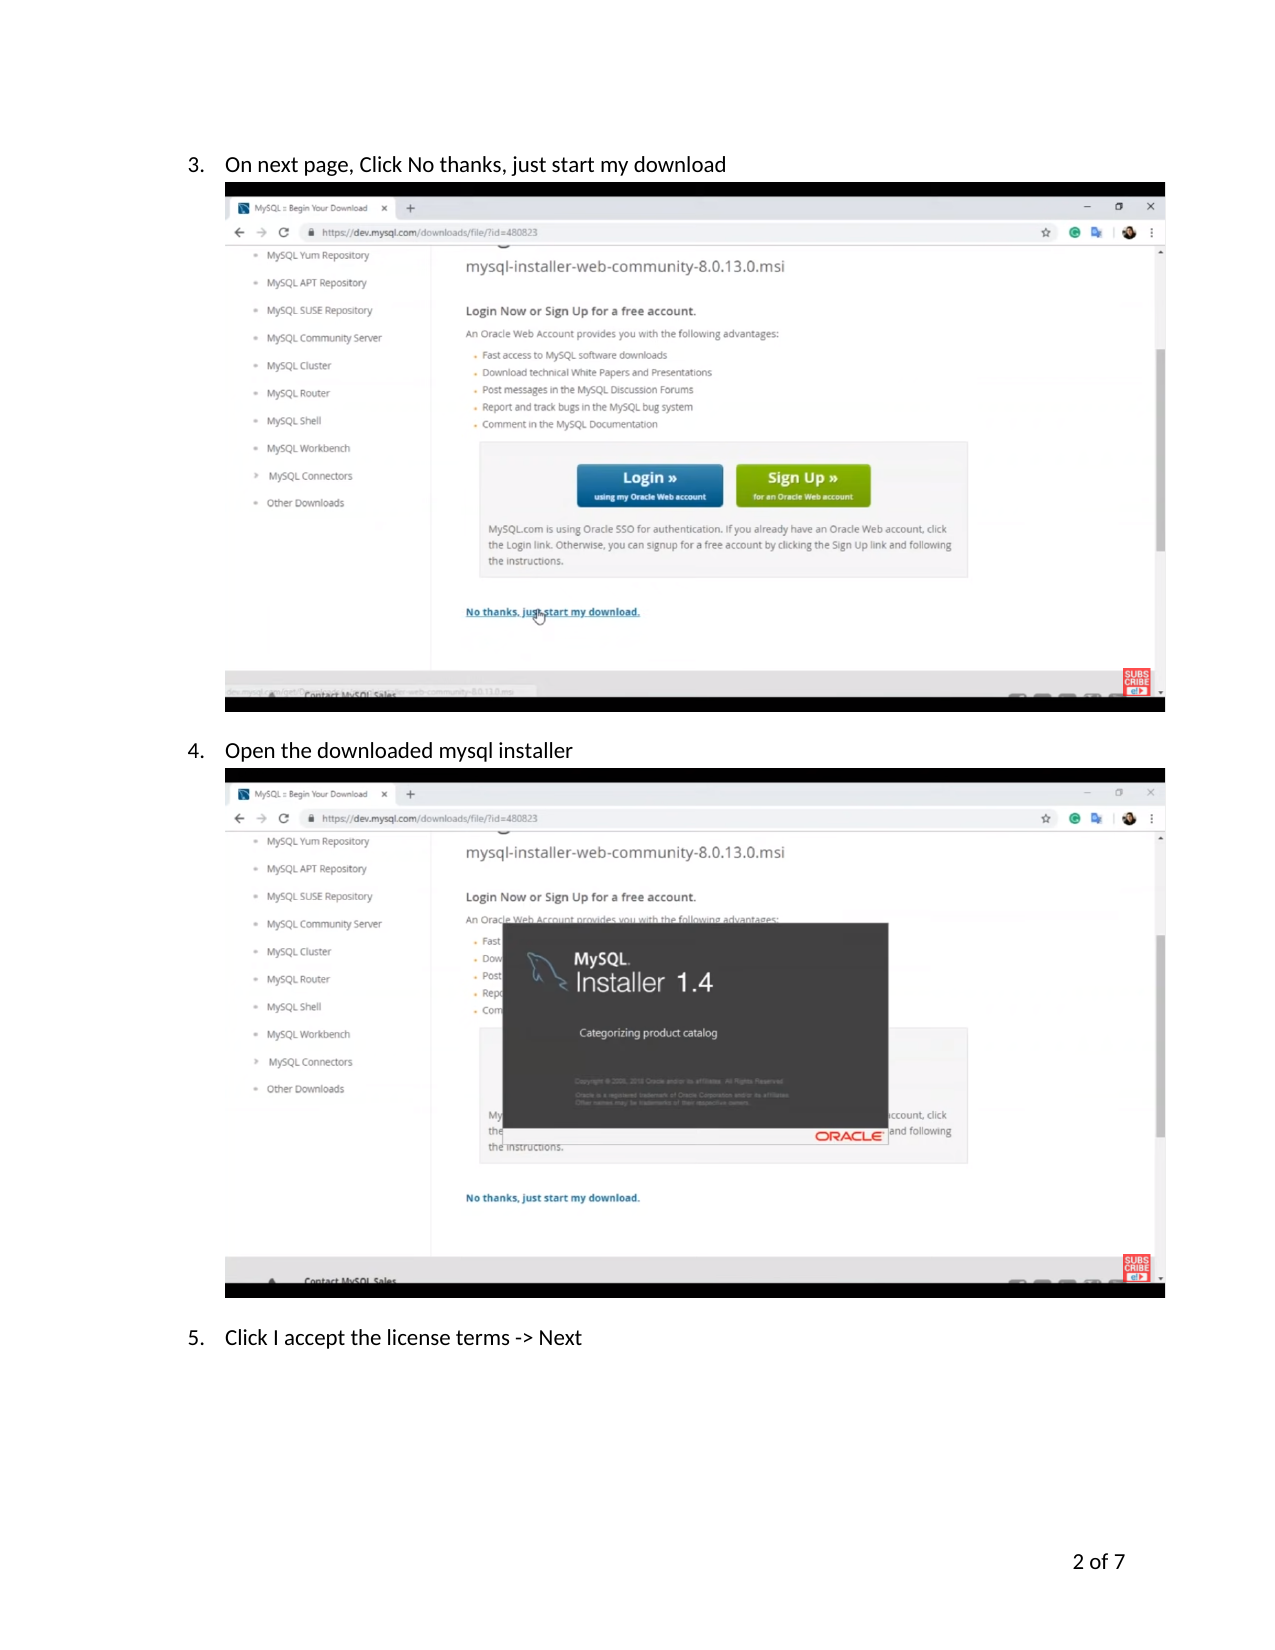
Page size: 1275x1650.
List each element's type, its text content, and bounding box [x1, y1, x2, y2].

picture [225, 768, 1166, 1298]
picture [225, 182, 1166, 712]
list Open the downloaded mysql installer [187, 736, 1125, 764]
list Click I accept the license terms -> Next [187, 1323, 1125, 1351]
list On next page, Click No thanks, just start my download [187, 150, 1125, 178]
